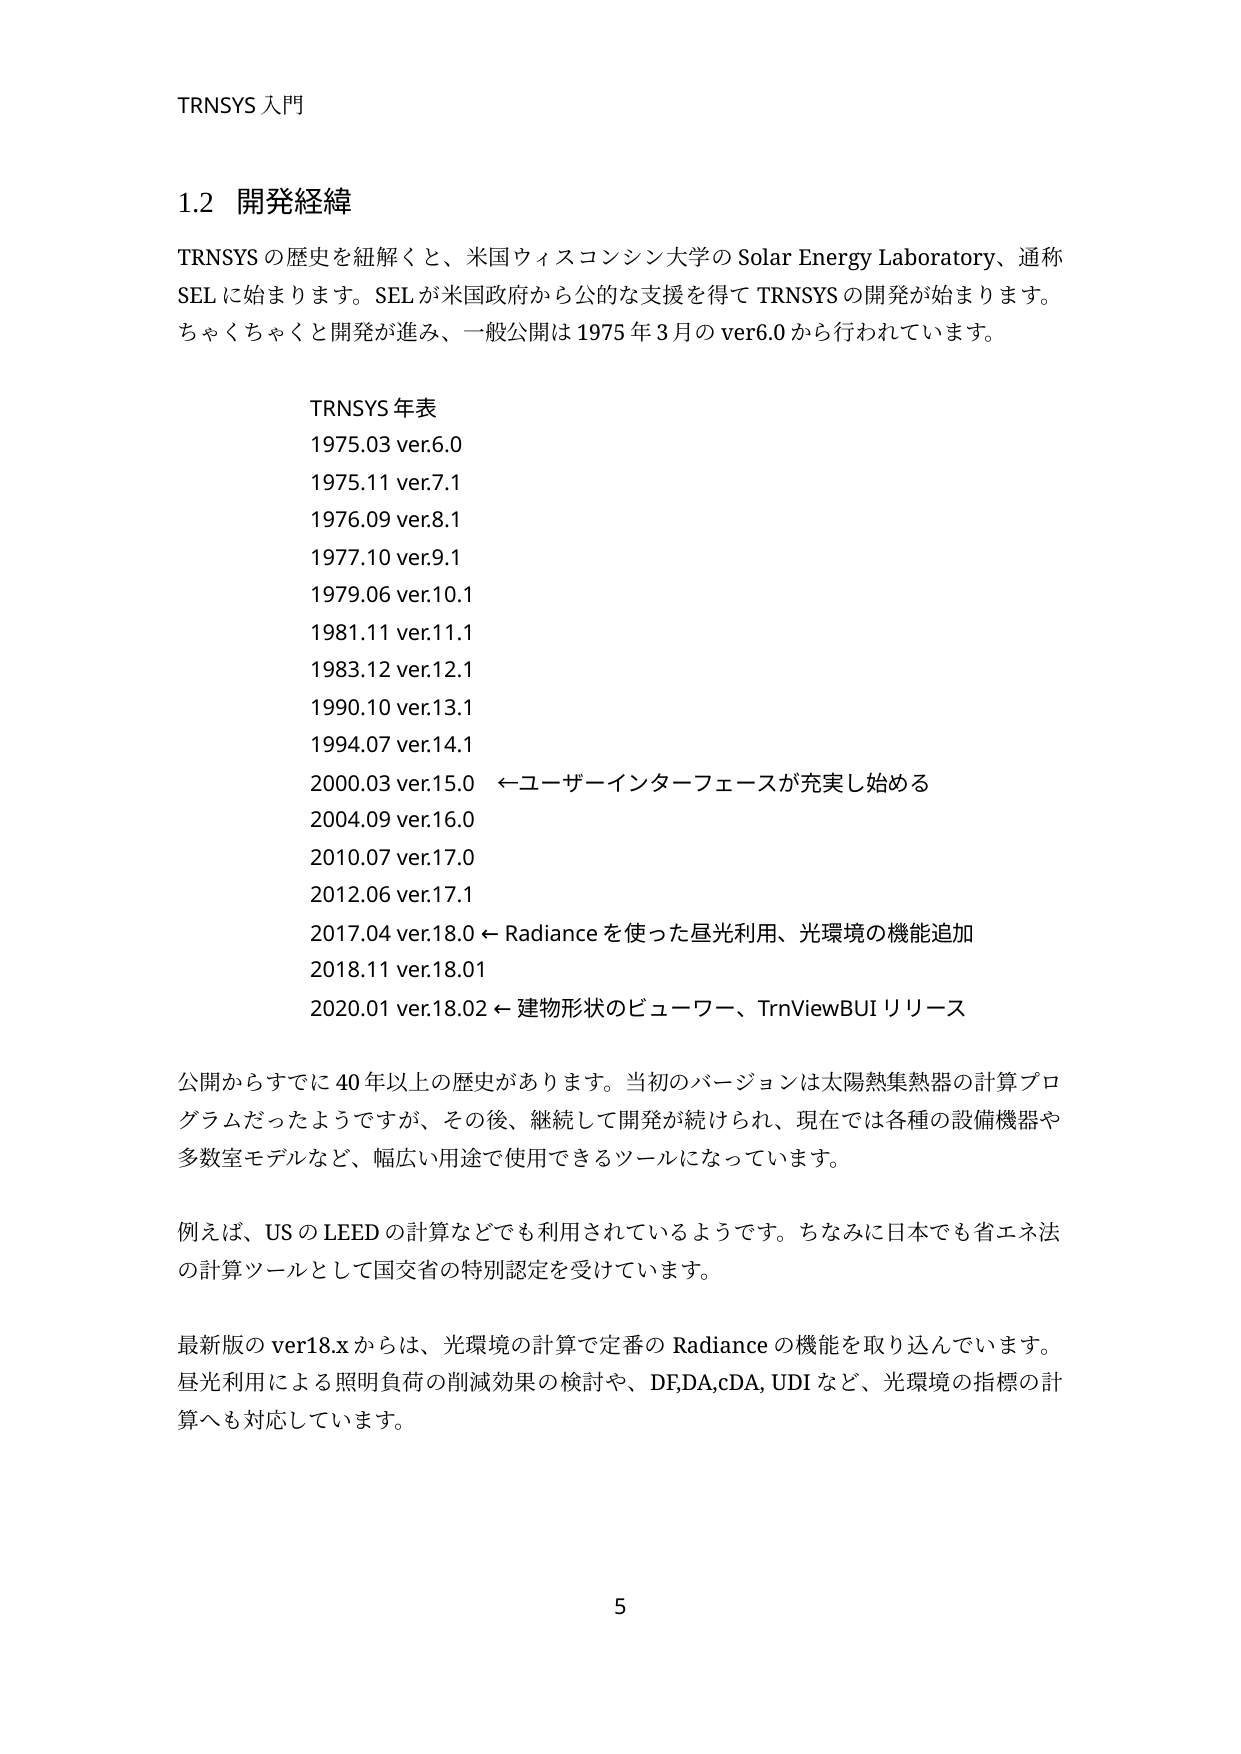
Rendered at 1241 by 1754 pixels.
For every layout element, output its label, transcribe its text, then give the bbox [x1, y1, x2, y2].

text 2020.01 ver.18.02 ← 建物形状のビューワー、TrnViewBUIリリース [310, 988, 1063, 1025]
text 例えば、USのLEEDの計算などでも利用されているようです。ちなみに日本でも省エネ法の計算ツールとして国交省の特別認定を受けています。 [177, 1213, 1063, 1288]
text 最新版のver18.xからは、光環境の計算で定番のRadianceの機能を取り込んでいます。昼光利用による照明負荷の削減効果の検討や、DF,DA,cDA, UDIなど、光環境の指標の計算へも対応しています。 [177, 1325, 1063, 1438]
text 2012.06 ver.17.1 [310, 875, 1063, 913]
text 1983.12 ver.12.1 [310, 650, 1063, 688]
text 公開からすでに40年以上の歴史があります。当初のバージョンは太陽熱集熱器の計算プログラムだったようですが、その後、継続して開発が続けられ、現在では各種の設備機器や多数室モデルなど、幅広い用途で使用できるツールになっています。 [177, 1063, 1063, 1175]
text 1976.09 ver.8.1 [310, 500, 1063, 538]
text 2017.04 ver.18.0 ← Radianceを使った昼光利用、光環境の機能追加 [310, 913, 1063, 950]
text TRNSYSの歴史を紐解くと、米国ウィスコンシン大学のSolar Energy Laboratory、通称SELに始まります。SELが米国政府から公的な支援を得てTRNSYSの開発が始まります。ちゃくちゃくと開発が進み、一般公開は1975年3月のver6.0から行われています。 [177, 238, 1063, 350]
text 2010.07 ver.17.0 [310, 838, 1063, 875]
text 2018.11 ver.18.01 [310, 950, 1063, 988]
text TRNSYS年表 [310, 388, 1063, 425]
text 開発経緯 [177, 163, 1063, 238]
text 1975.11 ver.7.1 [310, 463, 1063, 500]
text 1990.10 ver.13.1 [310, 688, 1063, 725]
text 1979.06 ver.10.1 [310, 575, 1063, 613]
text 1977.10 ver.9.1 [310, 538, 1063, 575]
text 2000.03 ver.15.0 ←ユーザーインターフェースが充実し始める [310, 763, 1063, 800]
text 2004.09 ver.16.0 [310, 800, 1063, 838]
text 1975.03 ver.6.0 [310, 425, 1063, 463]
text 1981.11 ver.11.1 [310, 613, 1063, 650]
text 1994.07 ver.14.1 [310, 725, 1063, 763]
